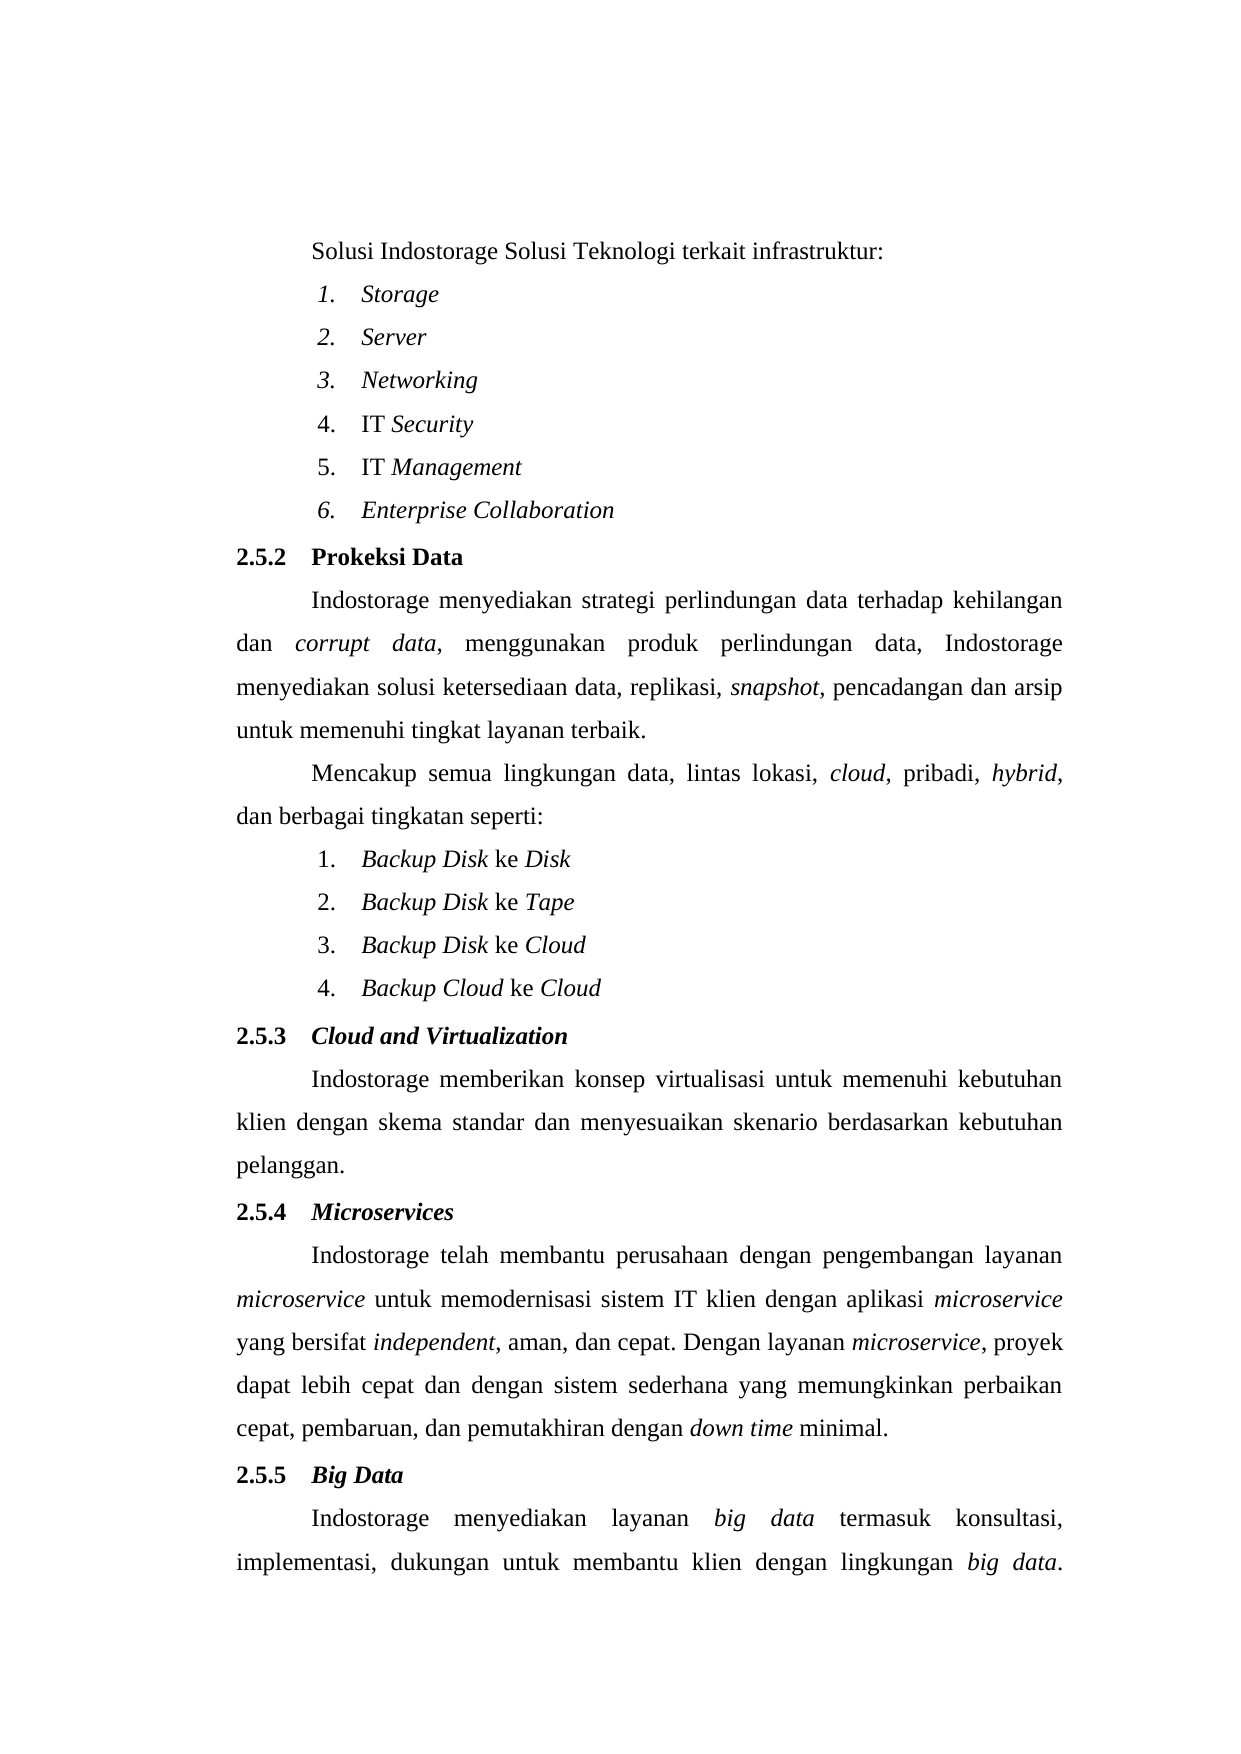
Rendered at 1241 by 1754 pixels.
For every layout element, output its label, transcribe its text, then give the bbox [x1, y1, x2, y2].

list Backup Disk ke Cloud [317, 930, 1063, 959]
subtitle Cloud and Virtualization [236, 1021, 1063, 1049]
text Indostorage telah membantu perusahaan dengan pengembangan layanan microservice untuk memodernisasi sistem IT klien dengan aplikasi microservice yang bersifat independent, aman, dan cepat. Dengan layanan microservice, proyek dapat lebih cepat dan dengan sistem sederhana yang memungkinkan perbaikan cepat, pembaruan, dan pemutakhiran dengan down time minimal. [236, 1241, 1063, 1442]
list Backup Cloud ke Cloud [317, 973, 1063, 1002]
subtitle Microservices [236, 1197, 1063, 1226]
subtitle Big Data [236, 1460, 1063, 1489]
list Storage [317, 279, 1063, 308]
text Solusi Indostorage Solusi Teknologi terkait infrastruktur: [236, 236, 1063, 265]
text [236, 1503, 1063, 1575]
text Indostorage menyediakan strategi perlindungan data terhadap kehilangan dan corrupt data, menggunakan produk perlindungan data, Indostorage menyediakan solusi ketersediaan data, replikasi, snapshot, pencadangan dan arsip untuk memenuhi tingkat layanan terbaik. [236, 585, 1063, 743]
list Backup Disk ke Disk [317, 844, 1063, 873]
subtitle Prokeksi Data [236, 542, 1063, 571]
list Networking [317, 366, 1063, 394]
list IT Management [317, 452, 1063, 481]
list Enterprise Collaboration [317, 495, 1063, 524]
text Indostorage memberikan konsep virtualisasi untuk memenuhi kebutuhan klien dengan skema standar dan menyesuaikan skenario berdasarkan kebutuhan pelanggan. [236, 1064, 1063, 1179]
text Mencakup semua lingkungan data, lintas lokasi, cloud, pribadi, hybrid, dan berbagai tingkatan seperti: [236, 758, 1063, 830]
list Server [317, 322, 1063, 351]
list IT Security [317, 409, 1063, 437]
list Backup Disk ke Tape [317, 887, 1063, 916]
